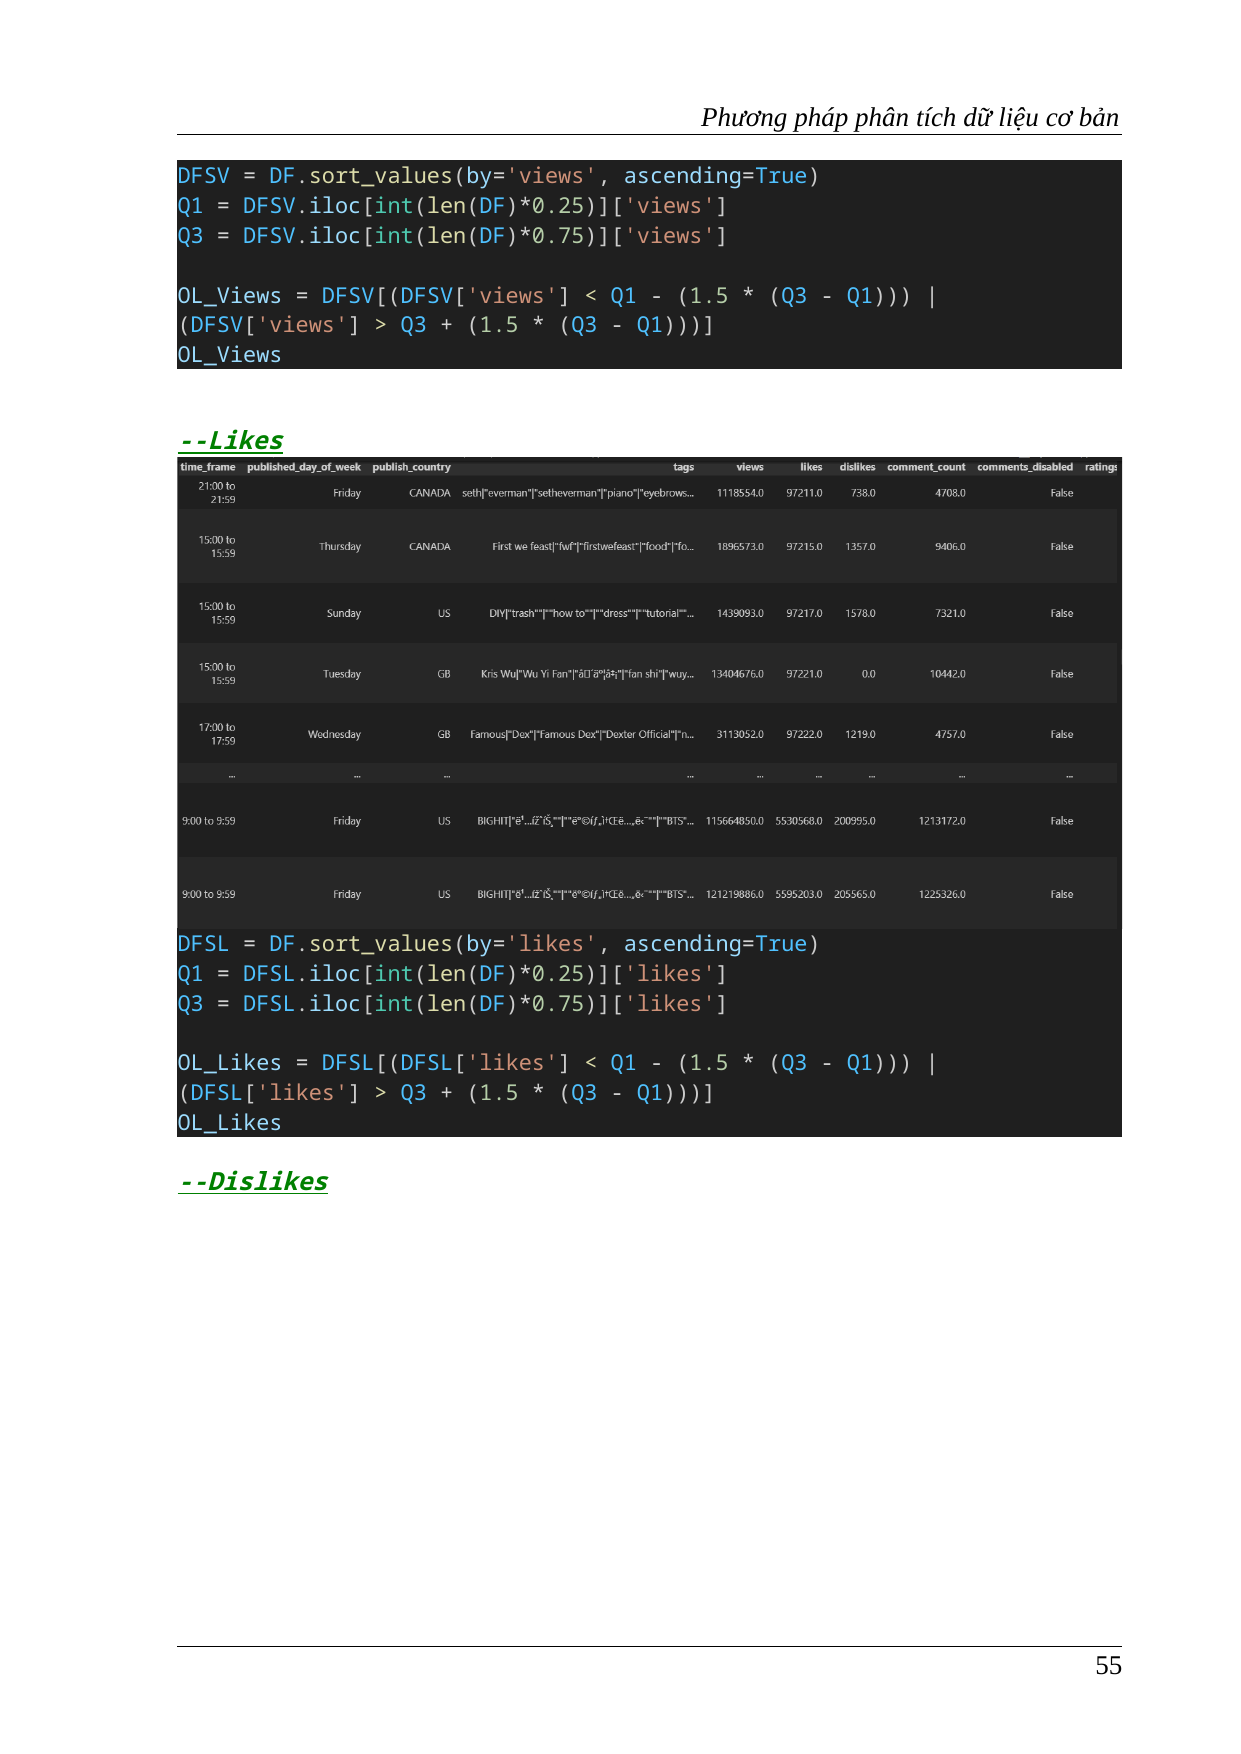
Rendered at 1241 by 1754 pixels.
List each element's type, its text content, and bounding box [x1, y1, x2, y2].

text OL_Views [177, 339, 1122, 369]
text OL_Likes = DFSL[(DFSL['likes'] < Q1 - (1.5 * (Q3 - Q1))) | (DFSL['likes'] > Q3 + (1.5 * (Q3 - Q1)))] [177, 1047, 1122, 1107]
text Q3 = DFSV.iloc[int(len(DF)*0.75)]['views'] [177, 220, 1122, 250]
text DFSV = DF.sort_values(by='views', ascending=True) [177, 160, 1122, 190]
text DFSL = DF.sort_values(by='likes', ascending=True) [177, 929, 1122, 958]
text Q1 = DFSV.iloc[int(len(DF)*0.25)]['views'] [177, 190, 1122, 220]
text Q3 = DFSL.iloc[int(len(DF)*0.75)]['likes'] [177, 988, 1122, 1018]
text Q1 = DFSL.iloc[int(len(DF)*0.25)]['likes'] [177, 958, 1122, 988]
text OL_Likes [177, 1107, 1122, 1137]
text --Likes [177, 423, 1122, 457]
text OL_Views = DFSV[(DFSV['views'] < Q1 - (1.5 * (Q3 - Q1))) | (DFSV['views'] > Q3 + (1.5 * (Q3 - Q1)))] [177, 279, 1122, 339]
picture [177, 457, 1123, 929]
text --Dislikes [177, 1164, 1122, 1198]
